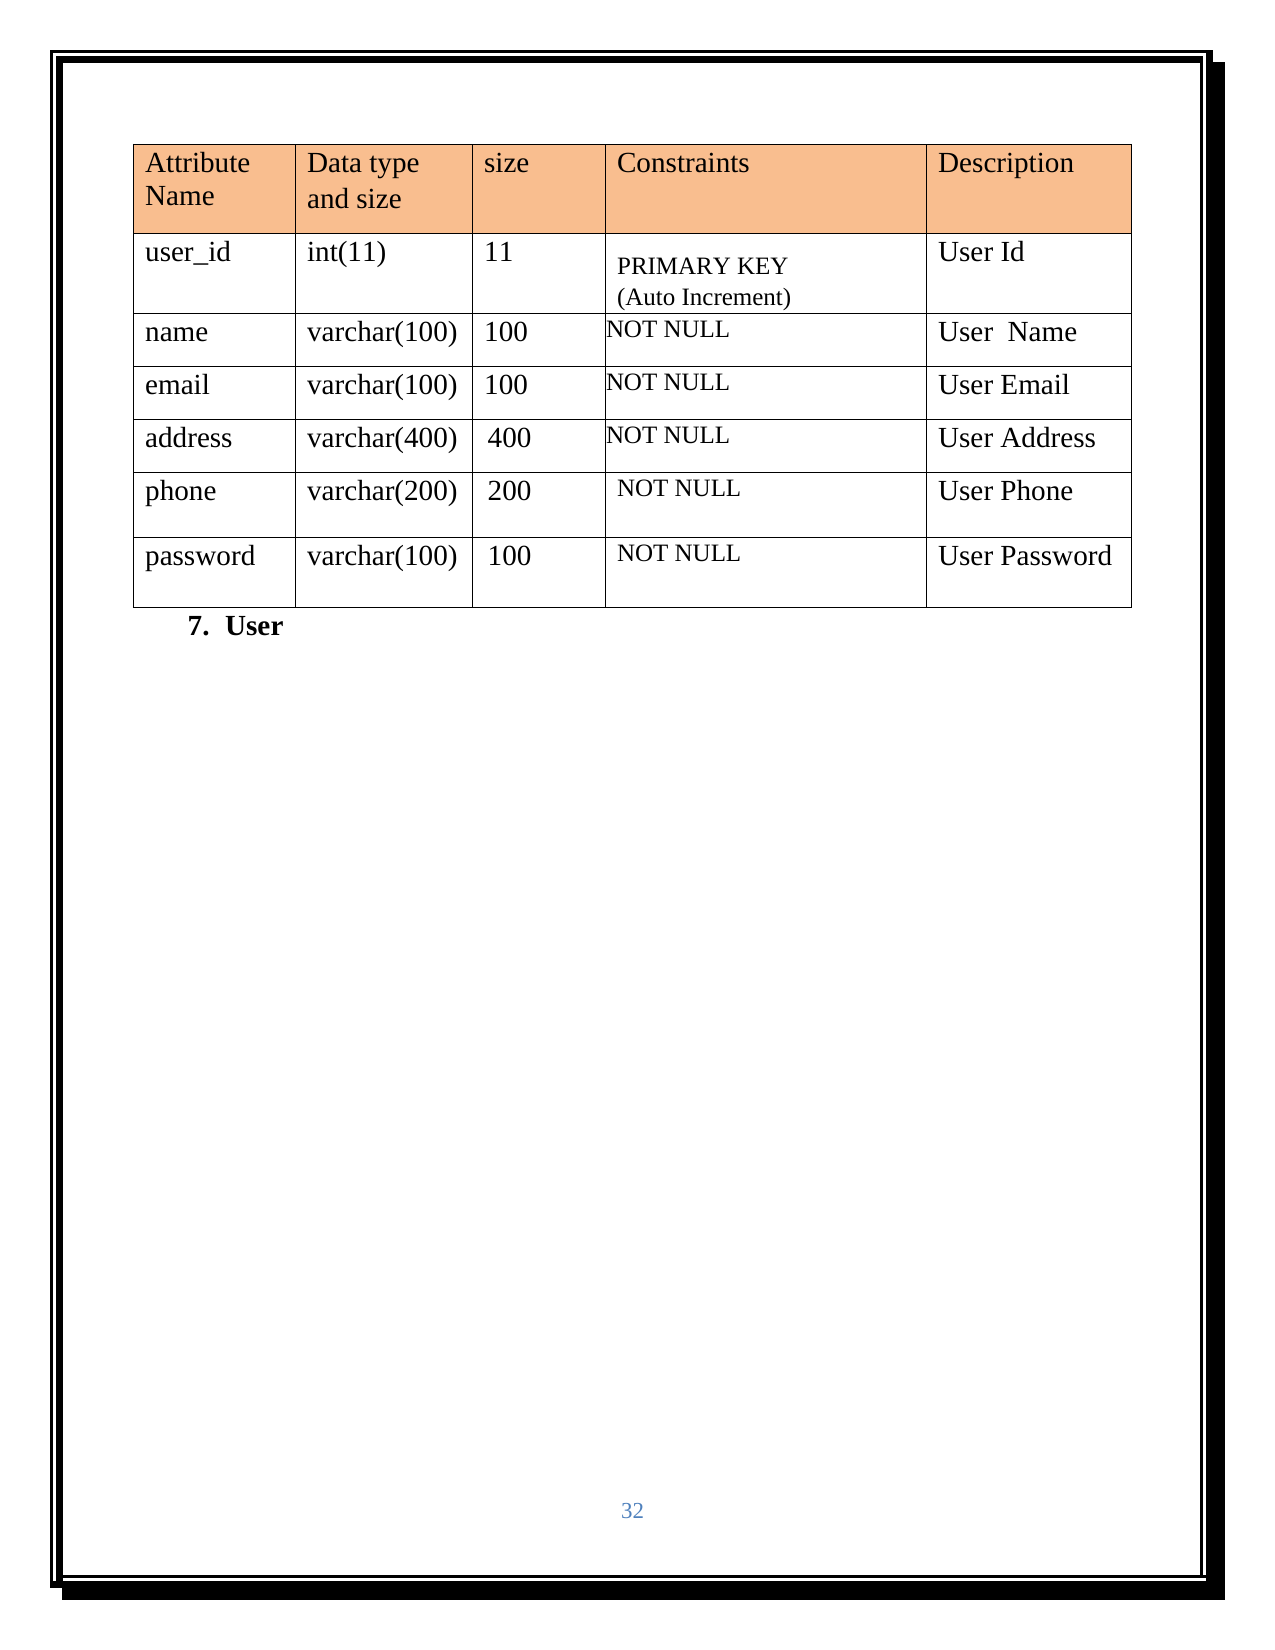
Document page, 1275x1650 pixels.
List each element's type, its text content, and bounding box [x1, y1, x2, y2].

table_cell varchar(200) [296, 473, 472, 537]
table_cell phone [134, 473, 295, 537]
list User [187, 608, 1173, 641]
table_cell PRIMARY KEY (Auto Increment) [606, 234, 926, 313]
table_header Data type and size [296, 145, 472, 233]
table_cell NOT NULL [606, 420, 926, 472]
table_cell User Password [927, 538, 1131, 607]
table_header Constraints [606, 145, 926, 233]
table_cell NOT NULL [606, 538, 926, 607]
table_cell NOT NULL [606, 367, 926, 419]
table_cell User Name [927, 314, 1131, 366]
table_cell NOT NULL [606, 314, 926, 366]
table_cell varchar(100) [296, 538, 472, 607]
table_cell 400 [473, 420, 605, 472]
table_cell NOT NULL [606, 473, 926, 537]
table_cell user_id [134, 234, 295, 313]
table_cell email [134, 367, 295, 419]
table_header Attribute Name [134, 145, 295, 233]
table_cell 100 [473, 538, 605, 607]
table_cell name [134, 314, 295, 366]
table_cell password [134, 538, 295, 607]
table_cell address [134, 420, 295, 472]
table_cell int(11) [296, 234, 472, 313]
table_cell varchar(100) [296, 367, 472, 419]
table_cell 11 [473, 234, 605, 313]
table_cell User Email [927, 367, 1131, 419]
table_cell User Address [927, 420, 1131, 472]
table_cell 200 [473, 473, 605, 537]
table_cell User Id [927, 234, 1131, 313]
table_cell 100 [473, 367, 605, 419]
table_cell User Phone [927, 473, 1131, 537]
table_header size [473, 145, 605, 233]
table_cell 100 [473, 314, 605, 366]
table_cell varchar(400) [296, 420, 472, 472]
table_cell varchar(100) [296, 314, 472, 366]
table_header Description [927, 145, 1131, 233]
